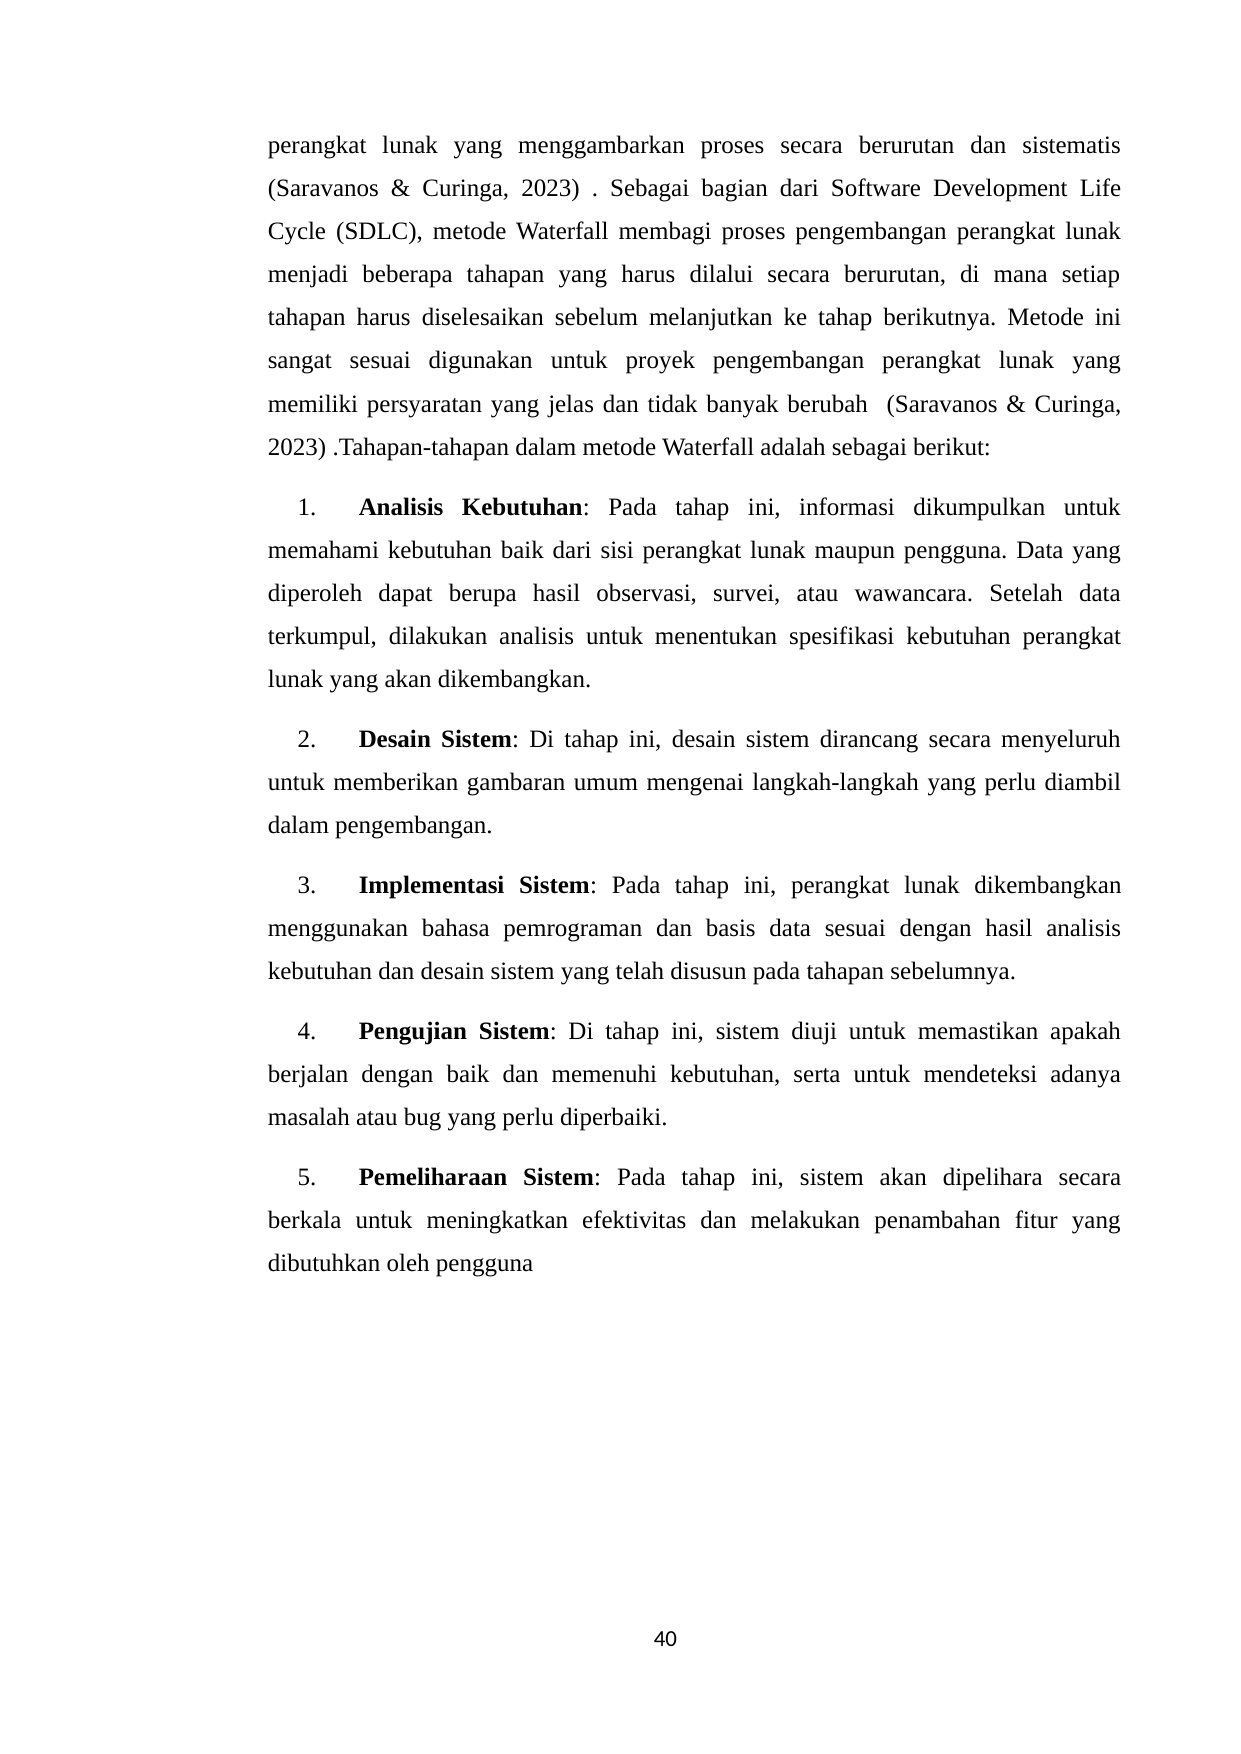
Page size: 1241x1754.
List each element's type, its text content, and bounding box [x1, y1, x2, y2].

list Implementasi Sistem: Pada tahap ini, perangkat lunak dikembangkan menggunakan bahasa pemrograman dan basis data sesuai dengan hasil analisis kebutuhan dan desain sistem yang telah disusun pada tahapan sebelumnya. [268, 870, 1121, 985]
list Pemeliharaan Sistem: Pada tahap ini, sistem akan dipelihara secara berkala untuk meningkatkan efektivitas dan melakukan penambahan fitur yang dibutuhkan oleh pengguna [268, 1162, 1121, 1277]
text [268, 130, 1121, 461]
list Analisis Kebutuhan: Pada tahap ini, informasi dikumpulkan untuk memahami kebutuhan baik dari sisi perangkat lunak maupun pengguna. Data yang diperoleh dapat berupa hasil observasi, survei, atau wawancara. Setelah data terkumpul, dilakukan analisis untuk menentukan spesifikasi kebutuhan perangkat lunak yang akan dikembangkan. [268, 492, 1121, 693]
list Desain Sistem: Di tahap ini, desain sistem dirancang secara menyeluruh untuk memberikan gambaran umum mengenai langkah-langkah yang perlu diambil dalam pengembangan. [268, 724, 1121, 839]
list Pengujian Sistem: Di tahap ini, sistem diuji untuk memastikan apakah berjalan dengan baik dan memenuhi kebutuhan, serta untuk mendeteksi adanya masalah atau bug yang perlu diperbaiki. [268, 1016, 1121, 1131]
